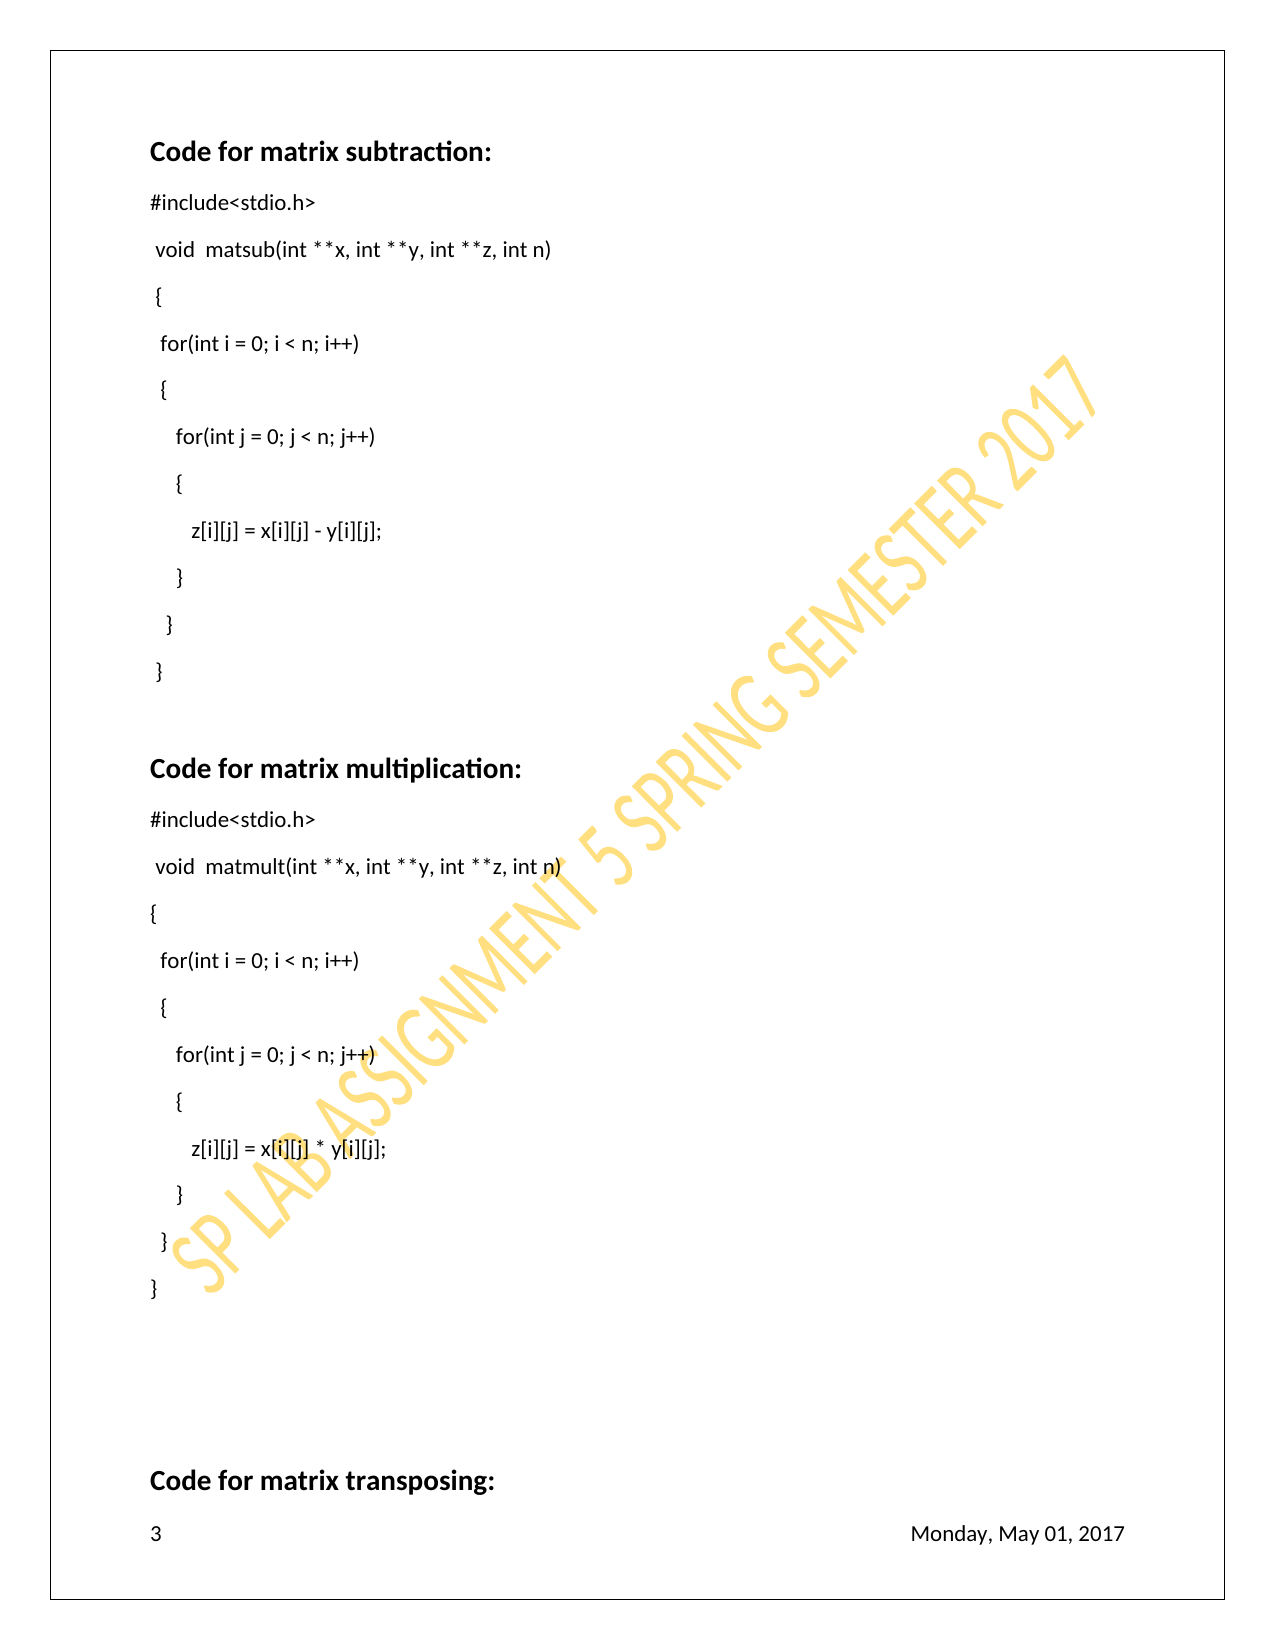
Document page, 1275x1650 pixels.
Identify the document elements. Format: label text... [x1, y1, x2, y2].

text Code for matrix transposing: [150, 1462, 1125, 1497]
text void matmult(int **x, int **y, int **z, int n) [150, 852, 1125, 881]
text #include<stdio.h> [150, 188, 1125, 216]
text } [150, 563, 1125, 591]
text { [150, 469, 1125, 497]
text for(int i = 0; i < n; i++) [150, 329, 1125, 357]
text Code for matrix subtraction: [150, 133, 1125, 168]
text { [150, 376, 1125, 403]
text z[i][j] = x[i][j] * y[i][j]; [150, 1134, 1125, 1162]
text { [150, 899, 1125, 927]
text for(int j = 0; j < n; j++) [150, 422, 1125, 450]
text for(int i = 0; i < n; i++) [150, 946, 1125, 974]
text { [150, 1087, 1125, 1115]
text } [150, 610, 1125, 638]
text void matsub(int **x, int **y, int **z, int n) [150, 235, 1125, 263]
text for(int j = 0; j < n; j++) [150, 1040, 1125, 1068]
text { [150, 993, 1125, 1021]
text z[i][j] = x[i][j] - y[i][j]; [150, 516, 1125, 544]
text } [150, 1181, 1125, 1209]
text } [150, 1227, 1125, 1256]
text { [150, 282, 1125, 310]
text } [150, 1274, 1125, 1302]
text Code for matrix multiplication: [150, 751, 1125, 786]
text #include<stdio.h> [150, 806, 1125, 834]
text } [150, 657, 1125, 685]
